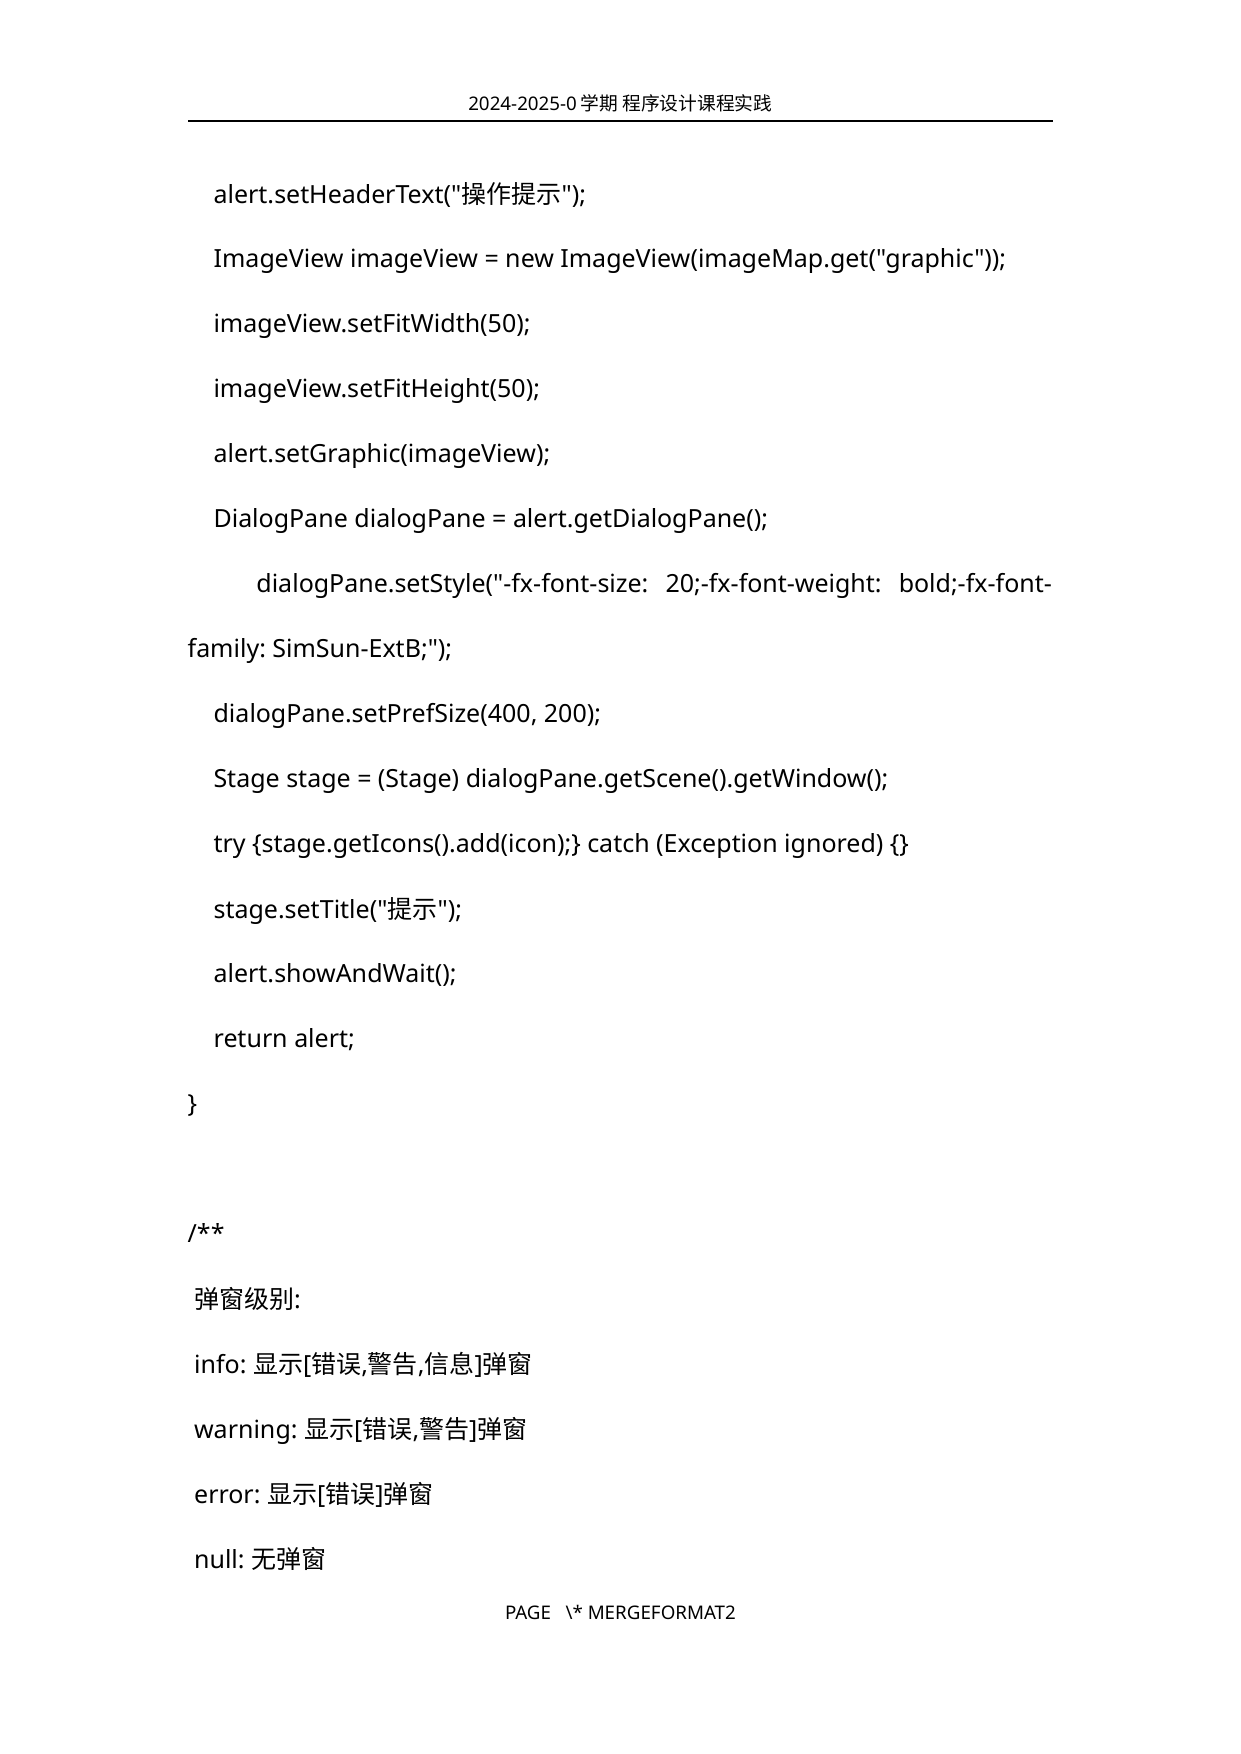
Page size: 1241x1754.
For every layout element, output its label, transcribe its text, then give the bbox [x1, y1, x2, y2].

text Stage stage = (Stage) dialogPane.getScene().getWindow(); [187, 745, 1053, 810]
text null: 无弹窗 [187, 1525, 1053, 1590]
text ImageView imageView = new ImageView(imageMap.get("graphic")); [187, 225, 1053, 290]
text try {stage.getIcons().add(icon);} catch (Exception ignored) {} [187, 810, 1053, 875]
text warning: 显示[错误,警告]弹窗 [187, 1395, 1053, 1460]
text dialogPane.setPrefSize(400, 200); [187, 680, 1053, 745]
text imageView.setFitHeight(50); [187, 355, 1053, 420]
text } [187, 1070, 1053, 1135]
text /** [187, 1200, 1053, 1265]
text alert.setHeaderText("操作提示"); [187, 160, 1053, 225]
text alert.showAndWait(); [187, 940, 1053, 1005]
text 弹窗级别: [187, 1265, 1053, 1330]
text info: 显示[错误,警告,信息]弹窗 [187, 1330, 1053, 1395]
text error: 显示[错误]弹窗 [187, 1460, 1053, 1525]
text DialogPane dialogPane = alert.getDialogPane(); [187, 485, 1053, 550]
text imageView.setFitWidth(50); [187, 290, 1053, 355]
text alert.setGraphic(imageView); [187, 420, 1053, 485]
text stage.setTitle("提示"); [187, 875, 1053, 940]
text dialogPane.setStyle("-fx-font-size: 20;-fx-font-weight: bold;-fx-font-family: SimSun-ExtB;"); [187, 550, 1053, 680]
text return alert; [187, 1005, 1053, 1070]
